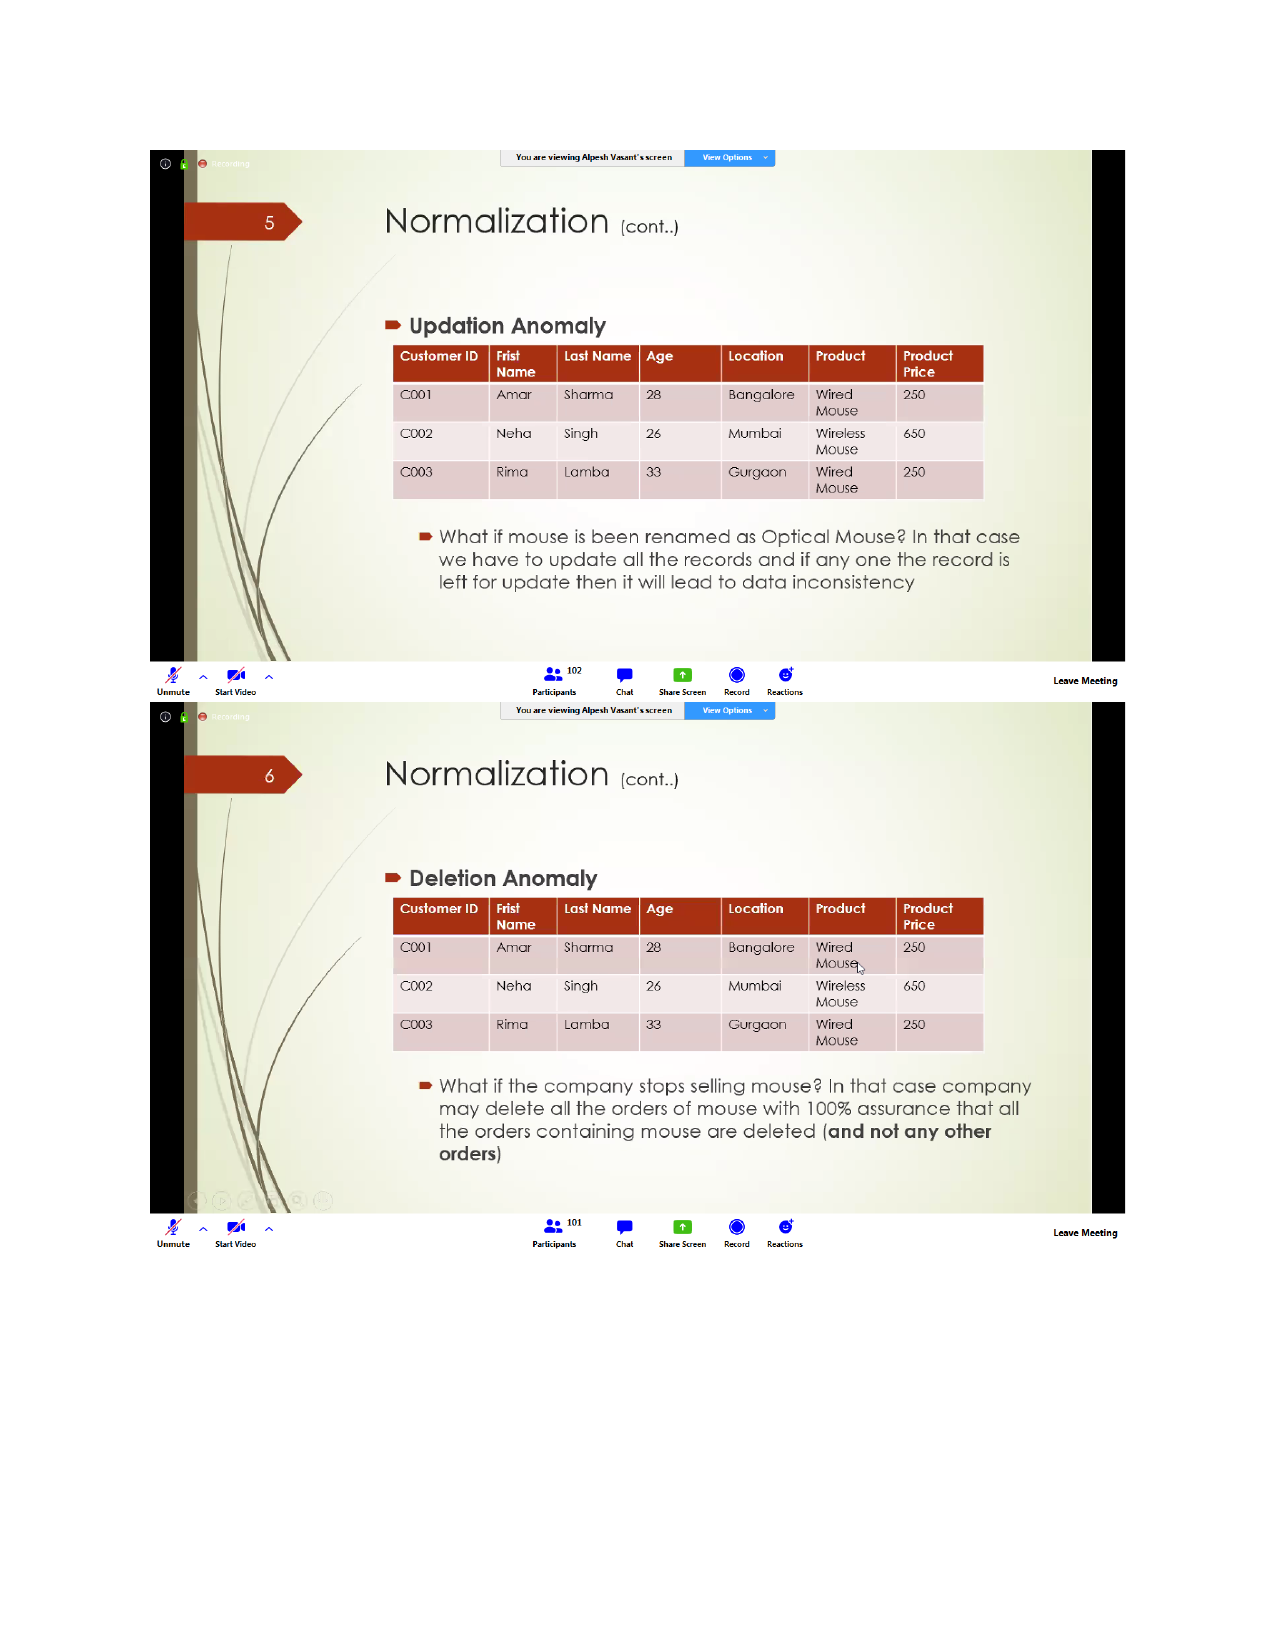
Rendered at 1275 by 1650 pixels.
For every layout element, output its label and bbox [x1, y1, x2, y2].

picture [150, 150, 1125, 699]
picture [150, 702, 1125, 1251]
